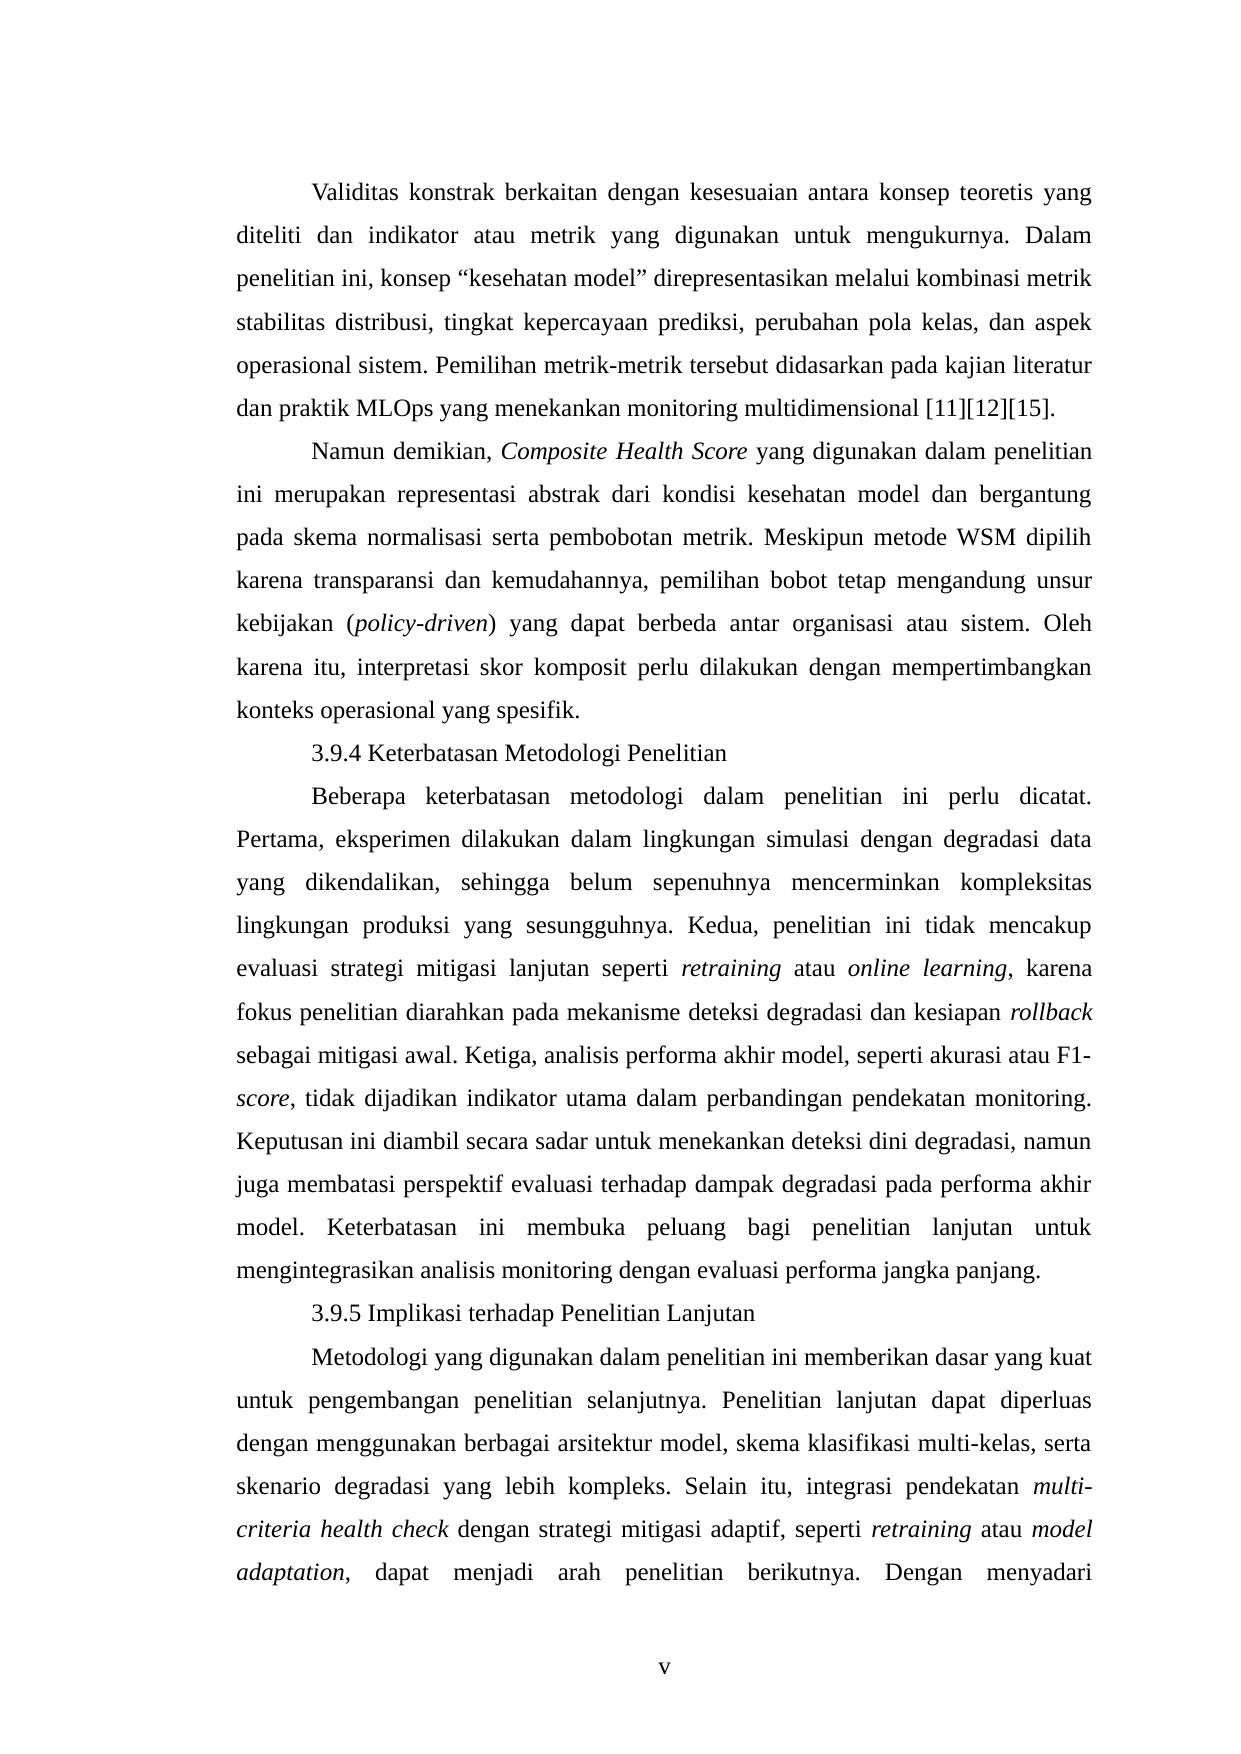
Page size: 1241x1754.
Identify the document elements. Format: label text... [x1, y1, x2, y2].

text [236, 1342, 1092, 1586]
text Validitas konstrak berkaitan dengan kesesuaian antara konsep teoretis yang diteliti dan indikator atau metrik yang digunakan untuk mengukurnya. Dalam penelitian ini, konsep “kesehatan model” direpresentasikan melalui kombinasi metrik stabilitas distribusi, tingkat kepercayaan prediksi, perubahan pola kelas, dan aspek operasional sistem. Pemilihan metrik-metrik tersebut didasarkan pada kajian literatur dan praktik MLOps yang menekankan monitoring multidimensional [11][12][15]. [236, 177, 1092, 422]
text 3.9.5 Implikasi terhadap Penelitian Lanjutan [236, 1298, 1092, 1327]
text Beberapa keterbatasan metodologi dalam penelitian ini perlu dicatat. Pertama, eksperimen dilakukan dalam lingkungan simulasi dengan degradasi data yang dikendalikan, sehingga belum sepenuhnya mencerminkan kompleksitas lingkungan produksi yang sesungguhnya. Kedua, penelitian ini tidak mencakup evaluasi strategi mitigasi lanjutan seperti retraining atau online learning, karena fokus penelitian diarahkan pada mekanisme deteksi degradasi dan kesiapan rollback sebagai mitigasi awal. Ketiga, analisis performa akhir model, seperti akurasi atau F1-score, tidak dijadikan indikator utama dalam perbandingan pendekatan monitoring. Keputusan ini diambil secara sadar untuk menekankan deteksi dini degradasi, namun juga membatasi perspektif evaluasi terhadap dampak degradasi pada performa akhir model. Keterbatasan ini membuka peluang bagi penelitian lanjutan untuk mengintegrasikan analisis monitoring dengan evaluasi performa jangka panjang. [236, 781, 1092, 1284]
text 3.9.4 Keterbatasan Metodologi Penelitian [236, 738, 1092, 767]
text Namun demikian, Composite Health Score yang digunakan dalam penelitian ini merupakan representasi abstrak dari kondisi kesehatan model dan bergantung pada skema normalisasi serta pembobotan metrik. Meskipun metode WSM dipilih karena transparansi dan kemudahannya, pemilihan bobot tetap mengandung unsur kebijakan (policy-driven) yang dapat berbeda antar organisasi atau sistem. Oleh karena itu, interpretasi skor komposit perlu dilakukan dengan mempertimbangkan konteks operasional yang spesifik. [236, 436, 1092, 723]
